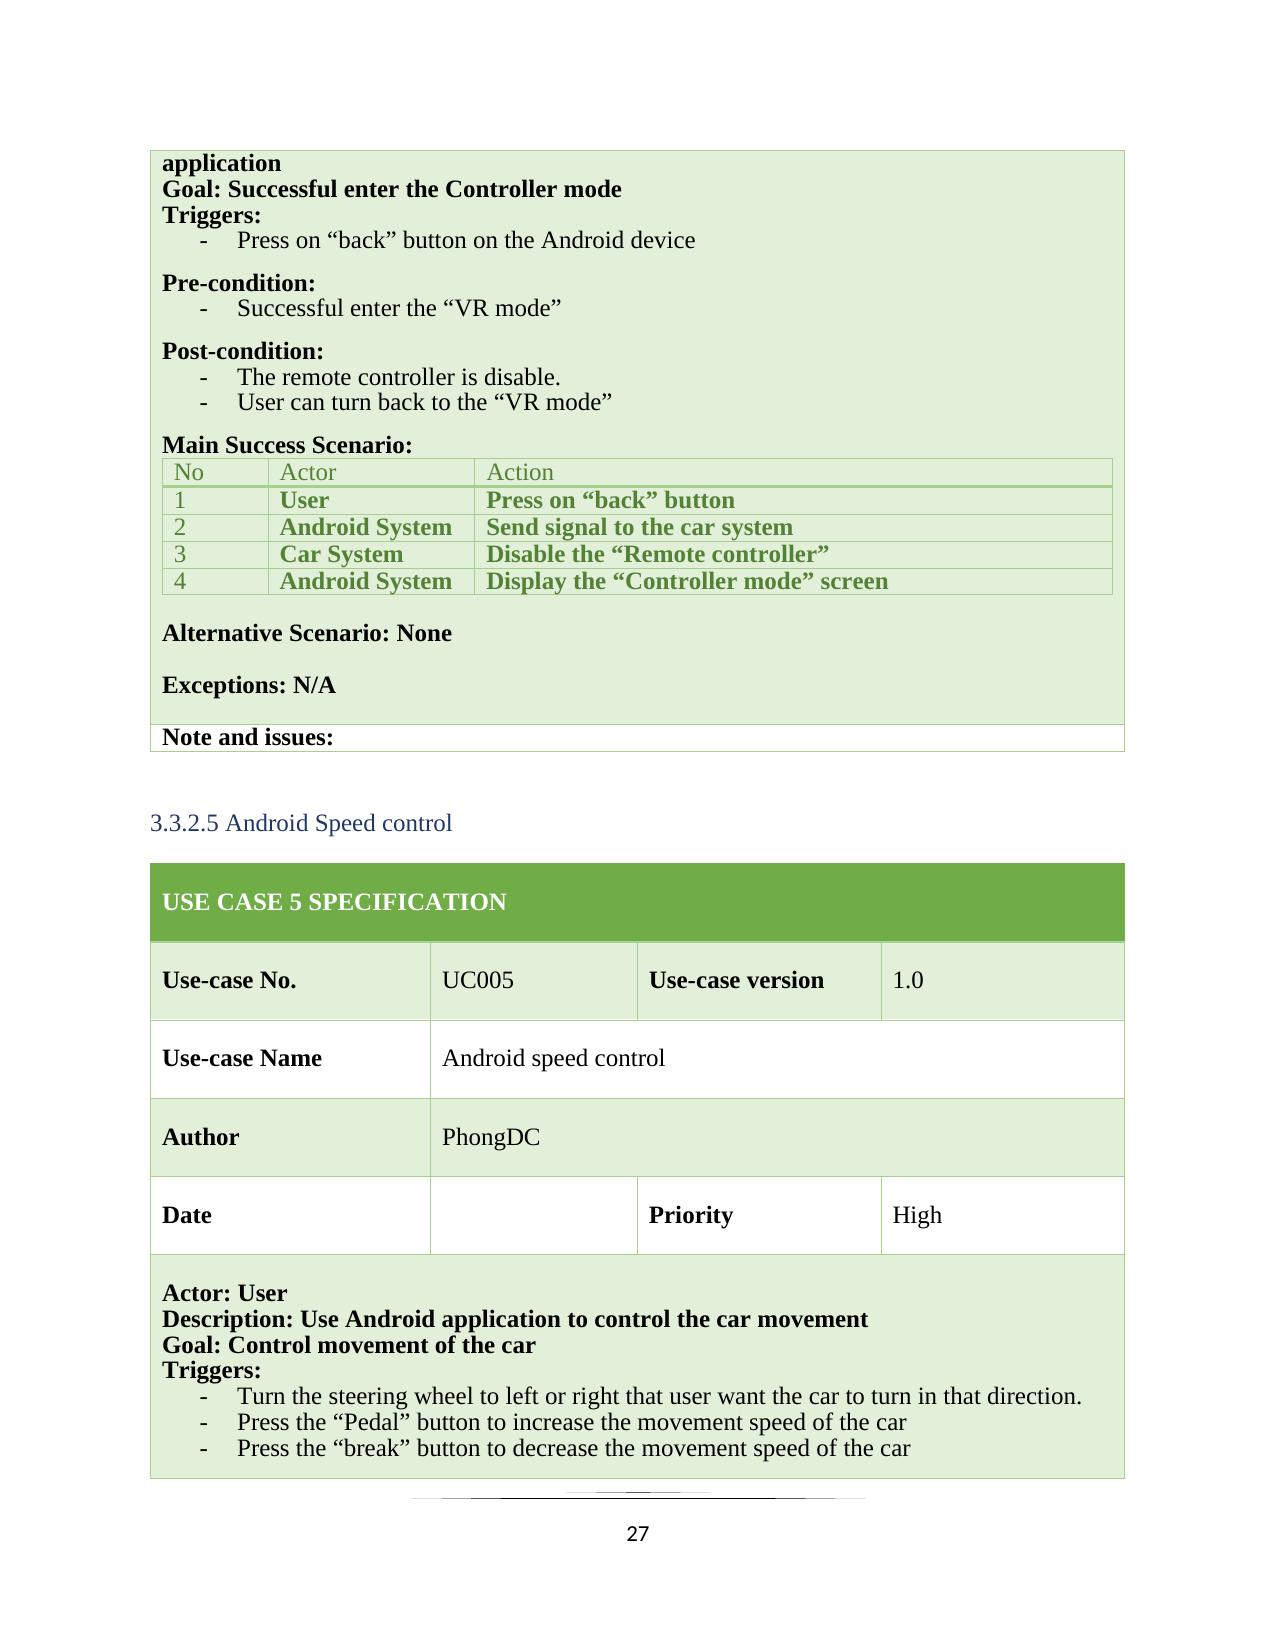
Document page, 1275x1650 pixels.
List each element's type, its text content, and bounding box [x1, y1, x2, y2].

table_header USE CASE 5 SPECIFICATION [151, 864, 1124, 941]
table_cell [151, 1255, 1124, 1478]
table_cell Use-case Name [151, 1021, 430, 1098]
table_cell UC005 [431, 943, 637, 1019]
table_cell PhongDC [431, 1099, 1124, 1176]
table_cell [431, 1177, 637, 1254]
table_cell Date [151, 1177, 430, 1254]
table_cell Android speed control [431, 1021, 1124, 1098]
table_cell Note and issues: [151, 725, 1124, 751]
table_cell Use-case version [638, 943, 881, 1019]
table_cell 1.0 [882, 943, 1124, 1019]
table_cell Use-case No. [151, 943, 430, 1019]
table_cell High [882, 1177, 1124, 1254]
table_cell Author [151, 1099, 430, 1176]
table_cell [151, 151, 1124, 724]
table_cell Priority [638, 1177, 881, 1254]
subtitle 3.3.2.5 Android Speed control [150, 808, 1125, 837]
